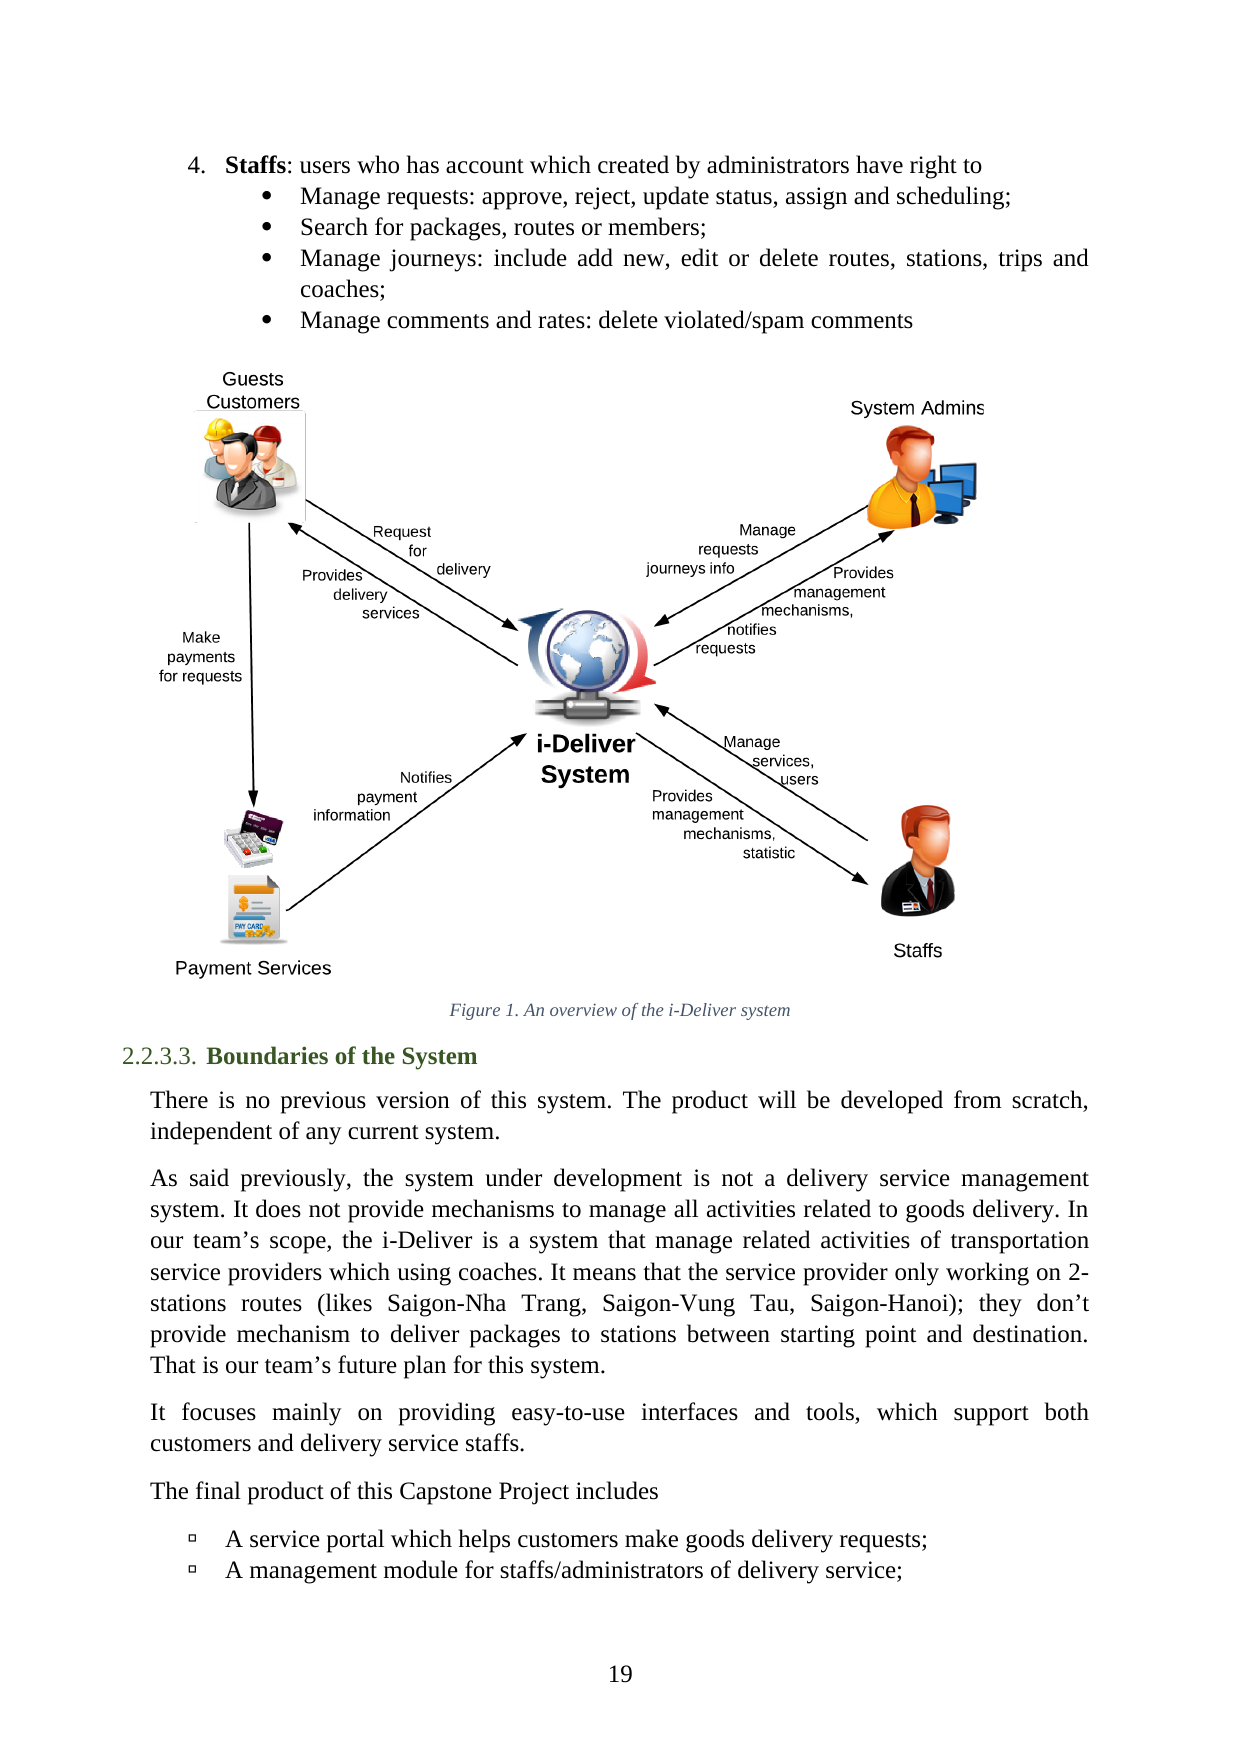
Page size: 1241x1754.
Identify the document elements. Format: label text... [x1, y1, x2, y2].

list Manage journeys: include add new, edit or delete routes, stations, trips and coaches; [262, 243, 1090, 303]
text The final product of this Capstone Project includes [150, 1476, 1090, 1505]
picture [150, 367, 984, 980]
text As said previously, the system under development is not a delivery service management system. It does not provide mechanisms to manage all activities related to goods delivery. In our team’s scope, the i-Deliver is a system that manage related activities of transportation service providers which using coaches. It means that the service provider only working on 2-stations routes (likes Saigon-Nha Trang, Saigon-Vung Tau, Saigon-Hanoi); they don’t provide mechanism to deliver packages to stations between starting point and destination. That is our team’s future plan for this system. [150, 1163, 1090, 1378]
list Staffs: users who has account which created by administrators have right to [187, 150, 1090, 179]
list A management module for staffs/administrators of delivery service; [187, 1555, 1090, 1584]
text There is no previous version of this system. The product will be developed from scratch, independent of any current system. [150, 1085, 1090, 1144]
subtitle Boundaries of the System [197, 1041, 1090, 1070]
list Search for packages, routes or members; [262, 212, 1090, 241]
list Manage requests: approve, reject, update status, assign and scheduling; [262, 181, 1090, 210]
text It focuses mainly on providing easy-to-use interfaces and tools, which support both customers and delivery service staffs. [150, 1397, 1090, 1457]
text Figure 1. An overview of the i-Deliver system [150, 999, 1090, 1020]
list A service portal which helps customers make goods delivery requests; [187, 1524, 1090, 1553]
list Manage comments and rates: delete violated/spam comments [262, 305, 1090, 334]
